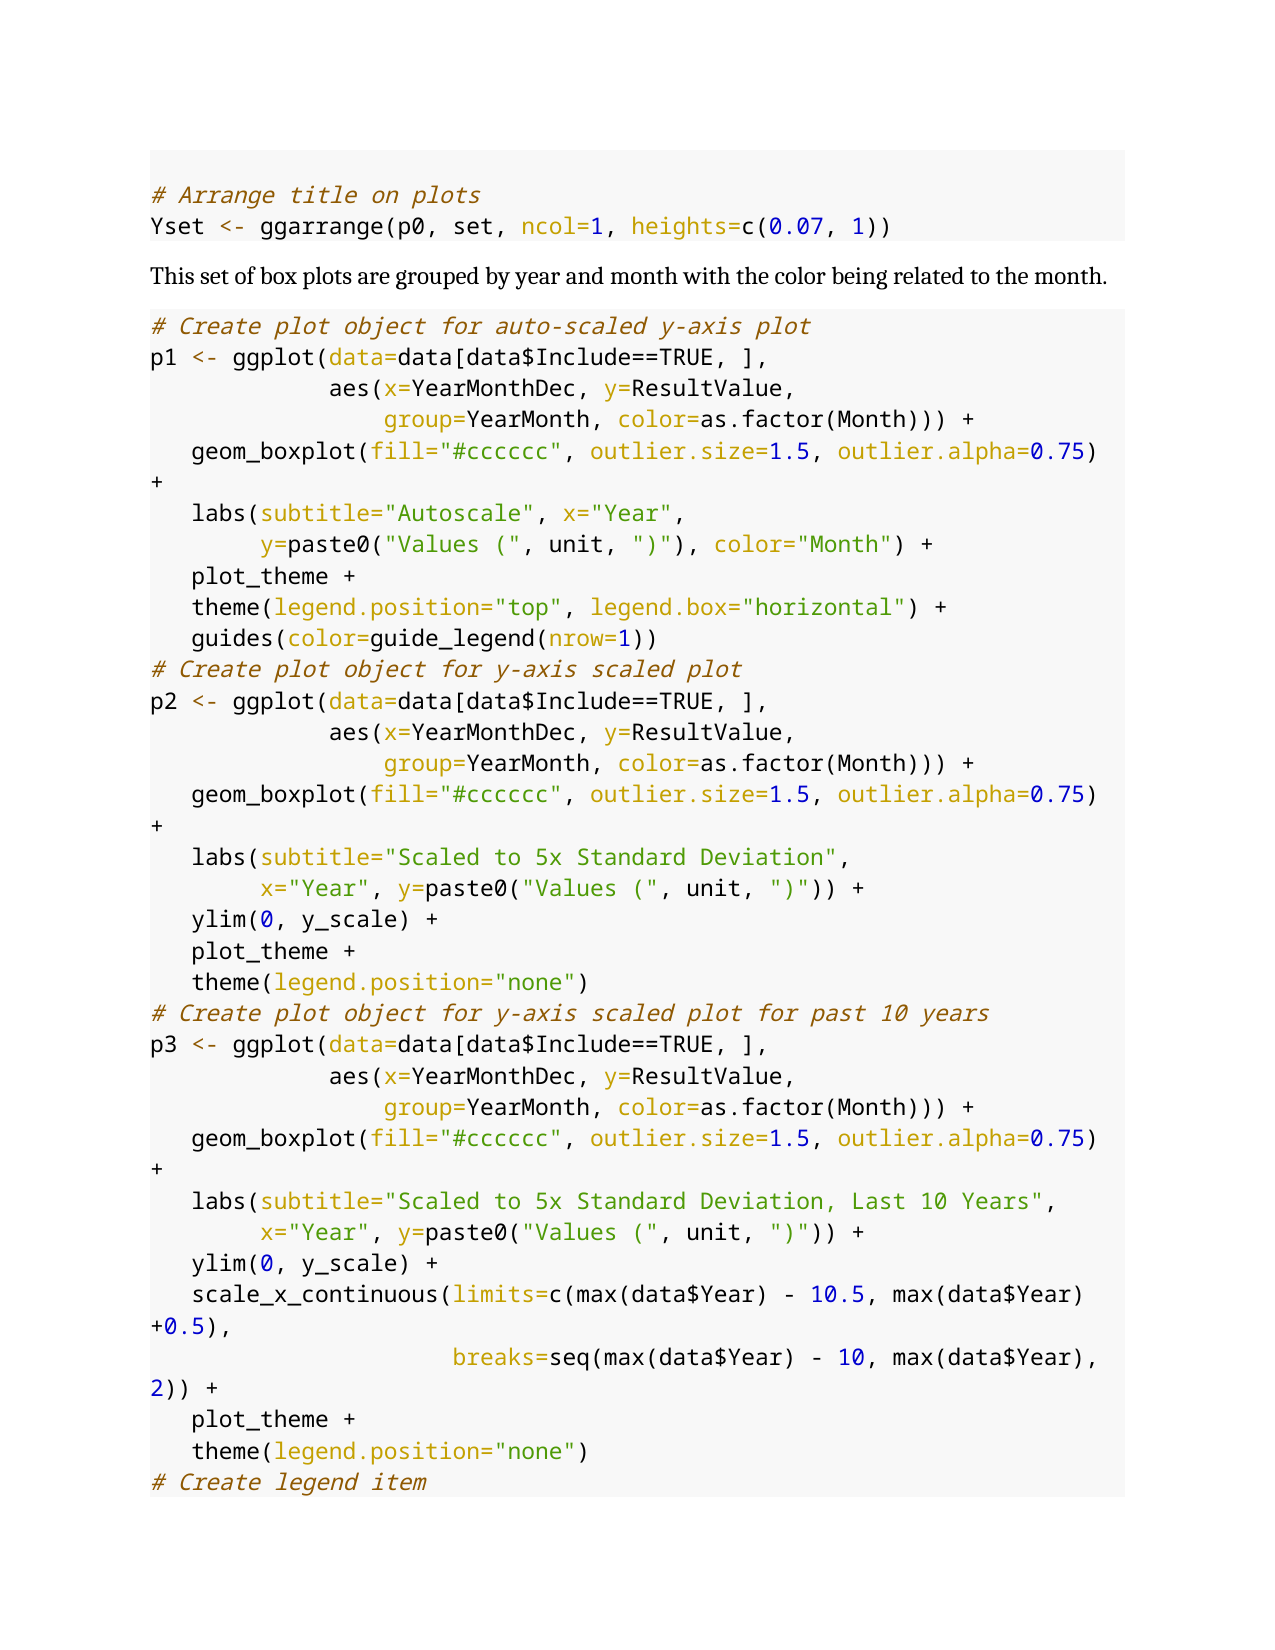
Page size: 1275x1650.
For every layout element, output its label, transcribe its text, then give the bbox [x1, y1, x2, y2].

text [150, 309, 1125, 1497]
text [150, 150, 1125, 241]
text This set of box plots are grouped by year and month with the color being related to the month. [150, 262, 1125, 291]
